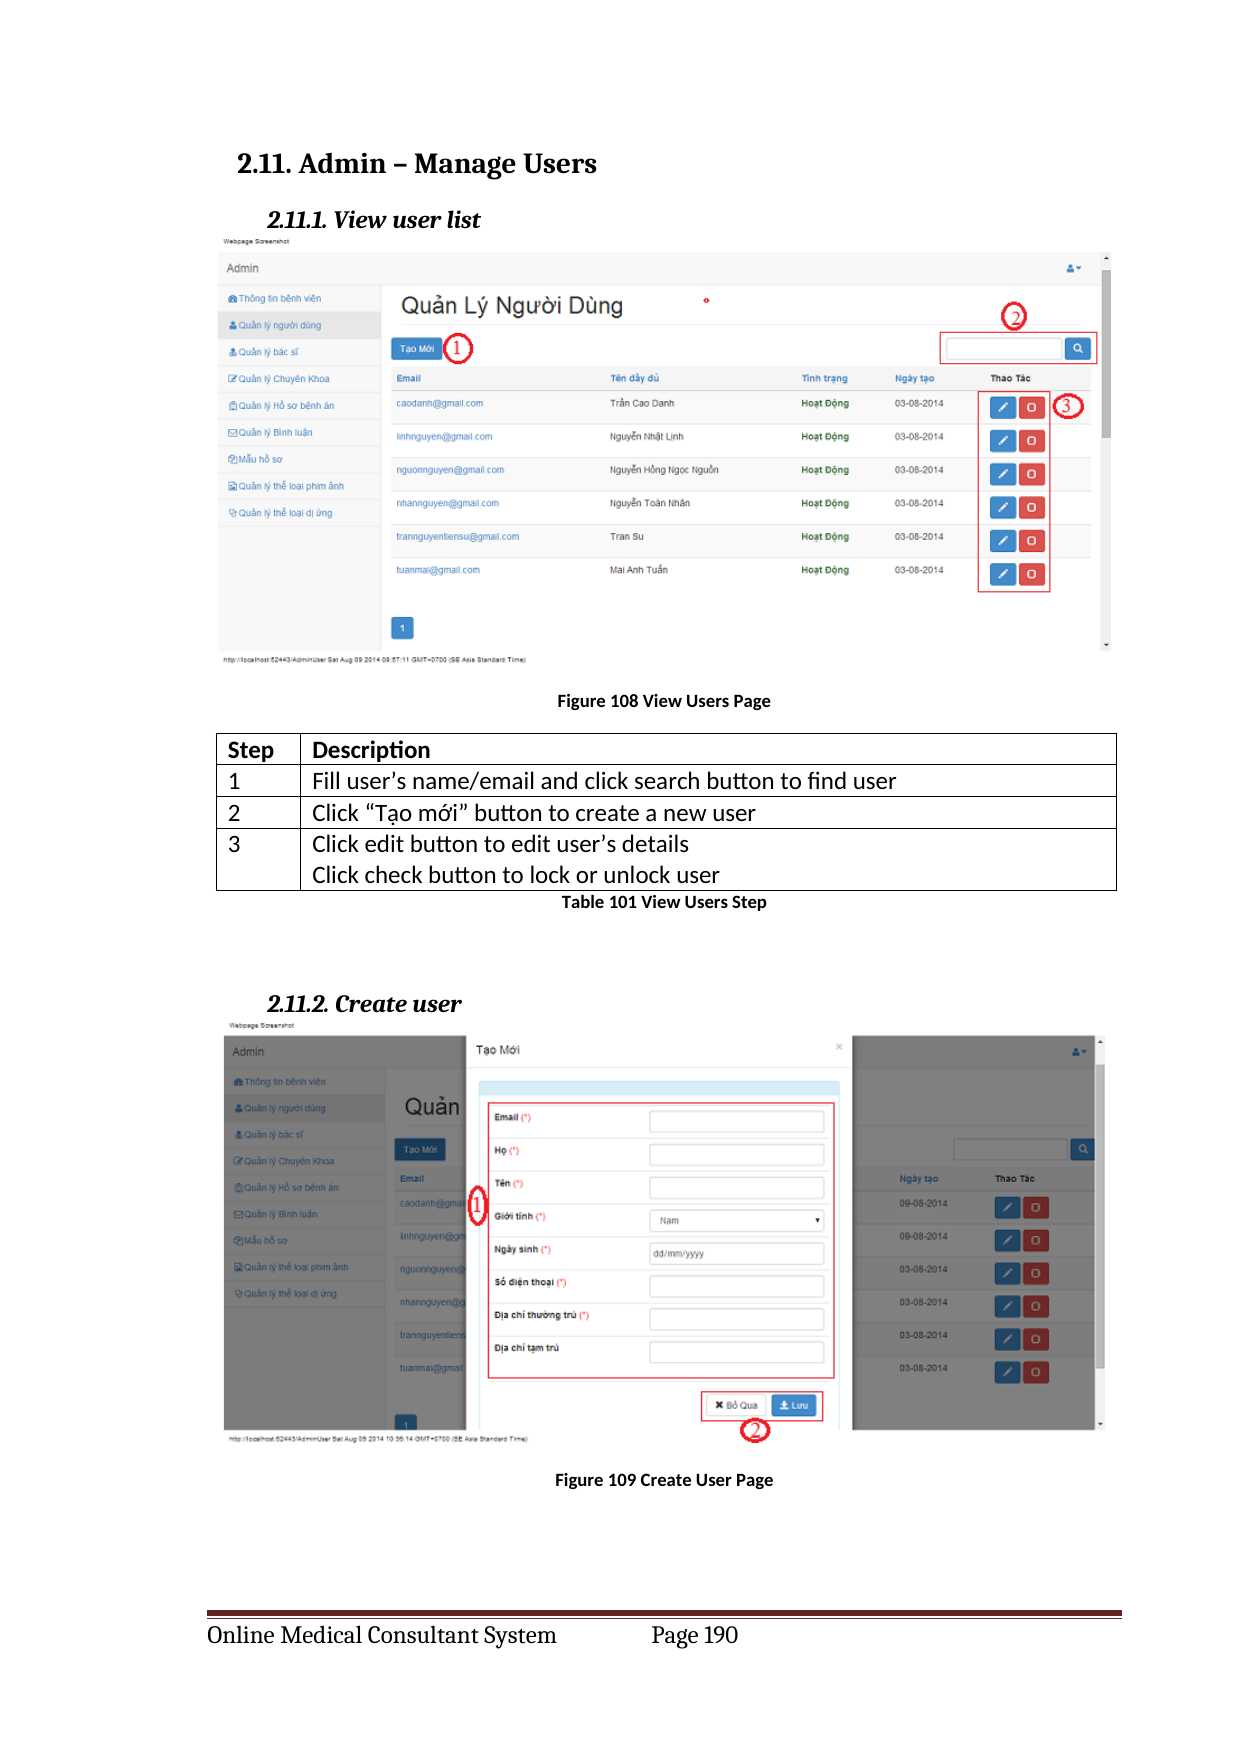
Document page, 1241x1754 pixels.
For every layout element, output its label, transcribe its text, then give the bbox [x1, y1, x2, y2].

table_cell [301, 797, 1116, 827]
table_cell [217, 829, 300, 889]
subtitle Admin – Manage Users [237, 147, 1122, 181]
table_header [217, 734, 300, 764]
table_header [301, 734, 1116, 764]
subtitle Create user [267, 990, 1122, 1019]
text Figure 106 Create User Page [207, 1468, 1122, 1491]
text Table 98 View Users Step [207, 891, 1122, 913]
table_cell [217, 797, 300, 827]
picture [223, 1023, 1105, 1443]
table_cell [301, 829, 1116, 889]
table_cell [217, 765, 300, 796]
text Figure 105 View Users Page [207, 689, 1122, 712]
picture [217, 239, 1112, 664]
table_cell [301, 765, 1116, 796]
subtitle View user list [267, 206, 1122, 235]
